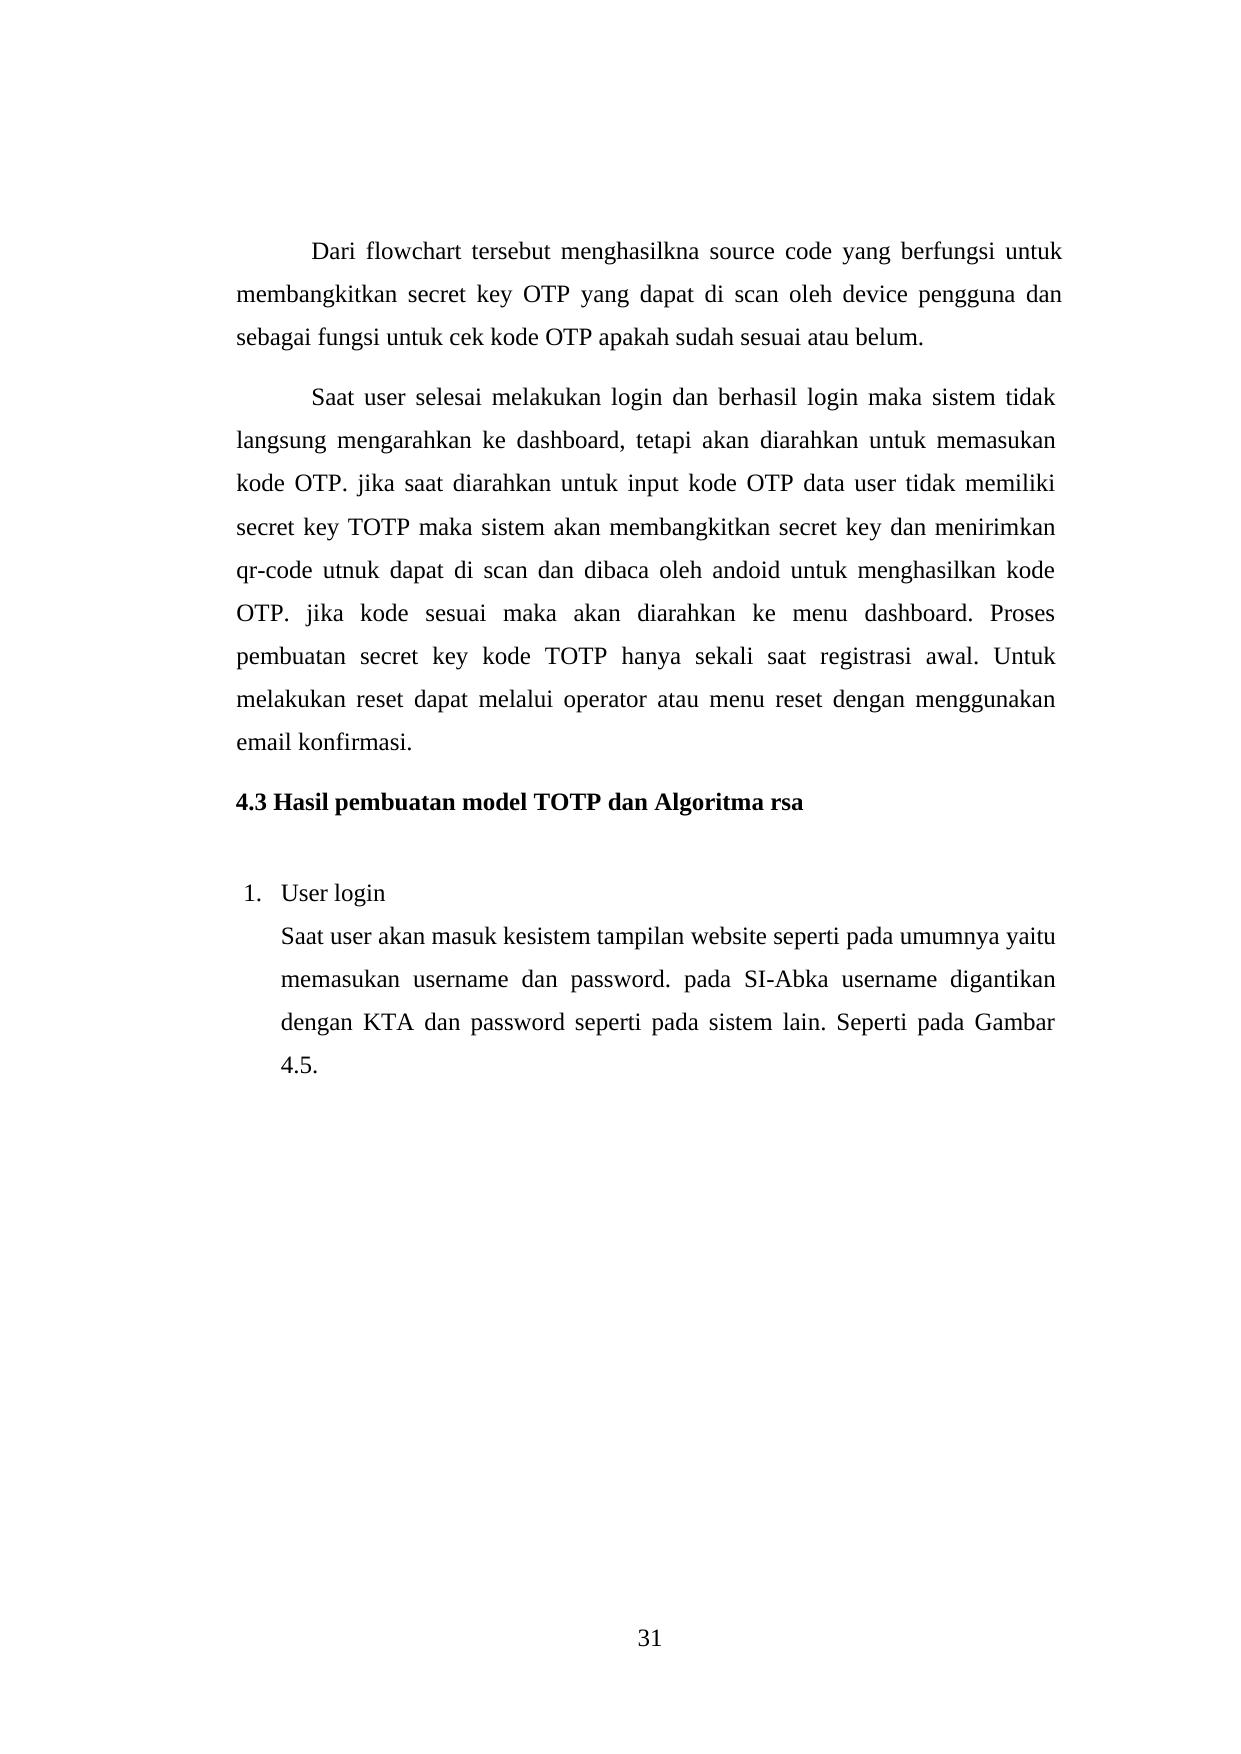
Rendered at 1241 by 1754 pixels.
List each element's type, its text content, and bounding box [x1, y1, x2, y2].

list User login [243, 878, 1056, 907]
text Dari flowchart tersebut menghasilkna source code yang berfungsi untuk membangkitkan secret key OTP yang dapat di scan oleh device pengguna dan sebagai fungsi untuk cek kode OTP apakah sudah sesuai atau belum. [236, 236, 1063, 351]
list Saat user akan masuk kesistem tampilan website seperti pada umumnya yaitu memasukan username dan password. pada SI-Abka username digantikan dengan KTA dan password seperti pada sistem lain. Seperti pada Gambar 4.5. [281, 921, 1056, 1079]
text Saat user selesai melakukan login dan berhasil login maka sistem tidak langsung mengarahkan ke dashboard, tetapi akan diarahkan untuk memasukan kode OTP. jika saat diarahkan untuk input kode OTP data user tidak memiliki secret key TOTP maka sistem akan membangkitkan secret key dan menirimkan qr-code utnuk dapat di scan dan dibaca oleh andoid untuk menghasilkan kode OTP. jika kode sesuai maka akan diarahkan ke menu dashboard. Proses pembuatan secret key kode TOTP hanya sekali saat registrasi awal. Untuk melakukan reset dapat melalui operator atau menu reset dengan menggunakan email konfirmasi. [236, 382, 1056, 756]
subtitle Hasil pembuatan model TOTP dan Algoritma rsa [236, 787, 1056, 816]
